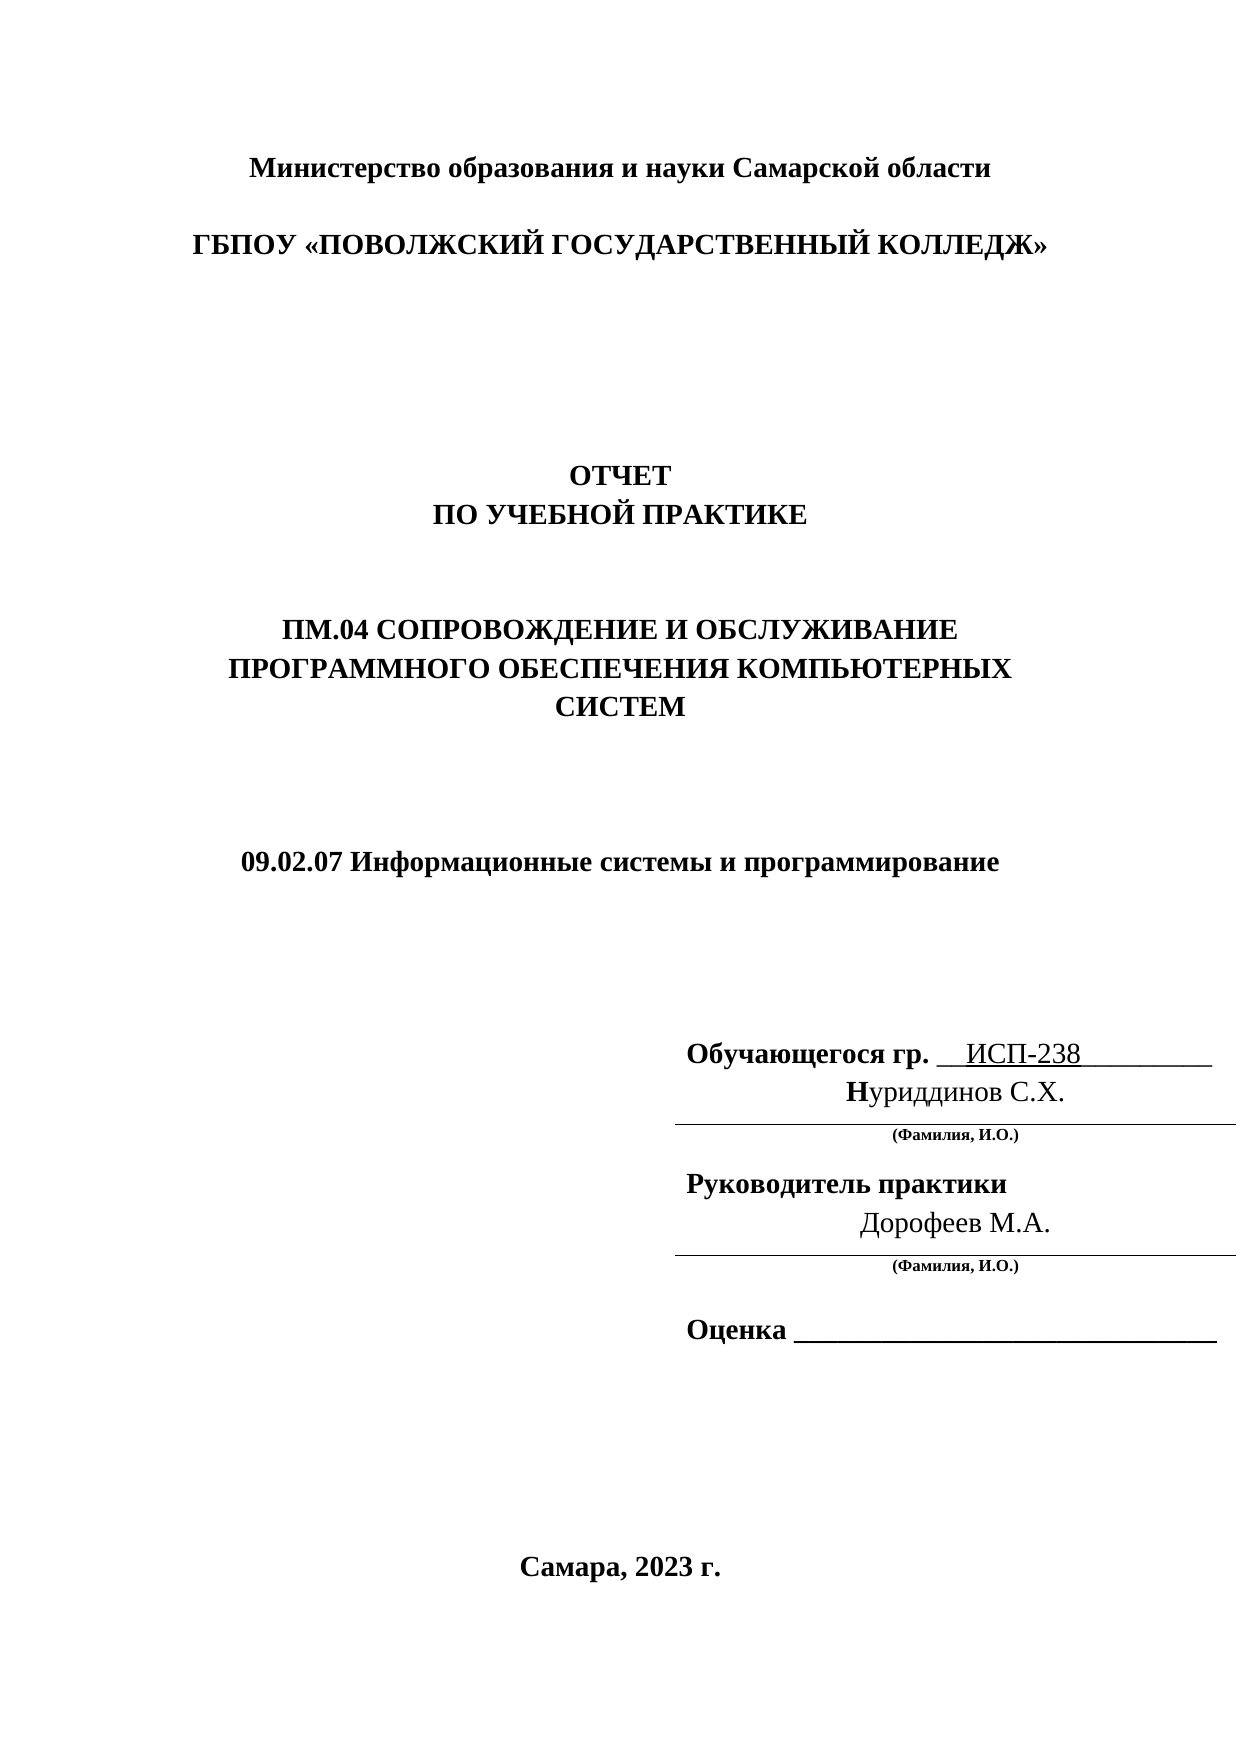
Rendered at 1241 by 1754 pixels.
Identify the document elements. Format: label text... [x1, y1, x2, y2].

text ПМ.04 СОПРОВОЖДЕНИЕ И ОБСЛУЖИВАНИЕ ПРОГРАММНОГО ОБЕСПЕЧЕНИЯ КОМПЬЮТЕРНЫХ СИСТЕМ [187, 612, 1053, 723]
text ПО УЧЕБНОЙ ПРАКТИКЕ [187, 497, 1053, 530]
table_cell (Фамилия, И.О.) [675, 1125, 1236, 1166]
table_cell Оценка _____________________________ [675, 1312, 1236, 1357]
table_cell Руководитель практики Дорофеев М.А. [675, 1166, 1236, 1255]
text Министерство образования и науки Самарской области [187, 150, 1053, 183]
text ОТЧЕТ [187, 458, 1053, 492]
table_header Обучающегося гр. __ИСП-238_________ [675, 1036, 1236, 1074]
table_cell (Фамилия, И.О.) [675, 1256, 1236, 1312]
text Самара, 2023 г. [187, 1549, 1053, 1583]
text ГБПОУ «ПОВОЛЖСКИЙ ГОСУДАРСТВЕННЫЙ КОЛЛЕДЖ» [187, 227, 1053, 261]
text 09.02.07 Информационные системы и программирование [187, 844, 1053, 877]
table_cell Нуриддинов С.Х. [675, 1074, 1236, 1123]
